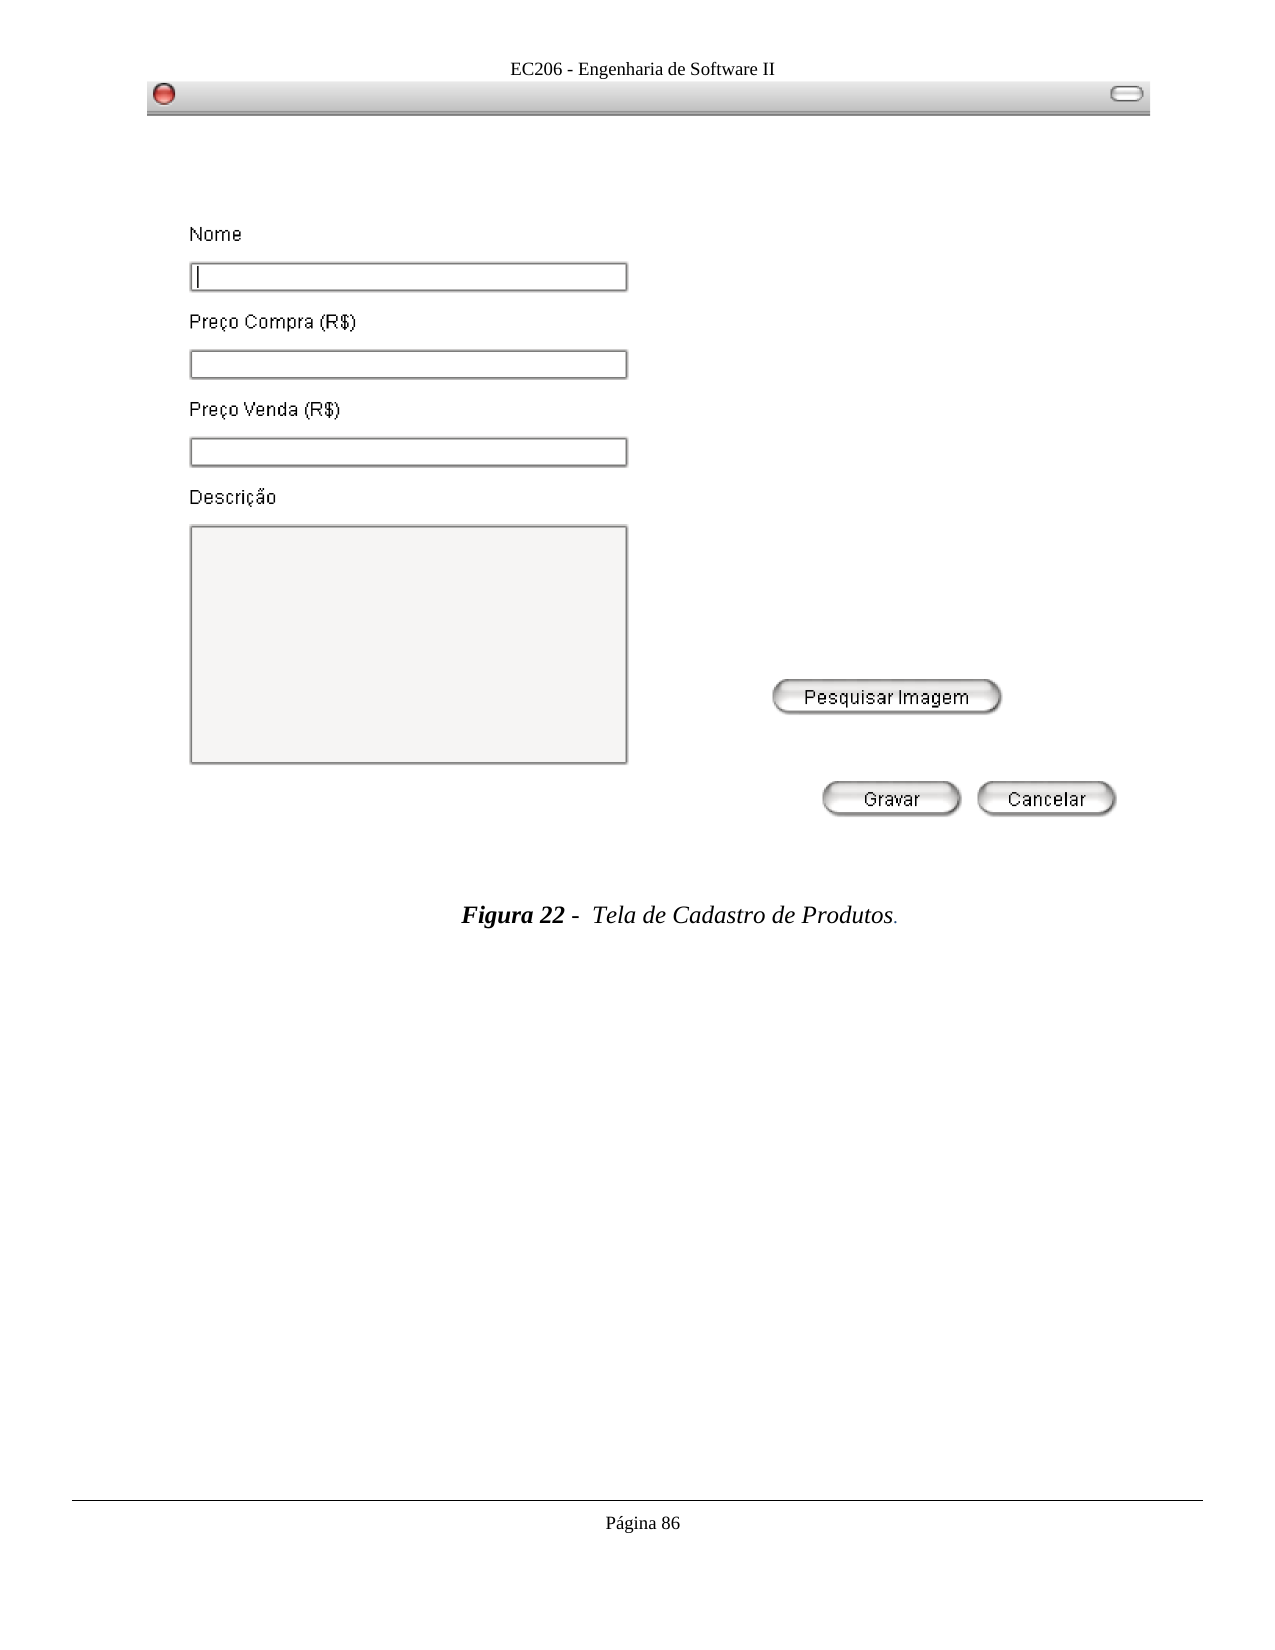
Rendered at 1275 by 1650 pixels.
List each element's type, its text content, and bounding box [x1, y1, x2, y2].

text Figura 22 - Tela de Cadastro de Produtos. [387, 900, 1266, 929]
picture [146, 79, 1151, 851]
